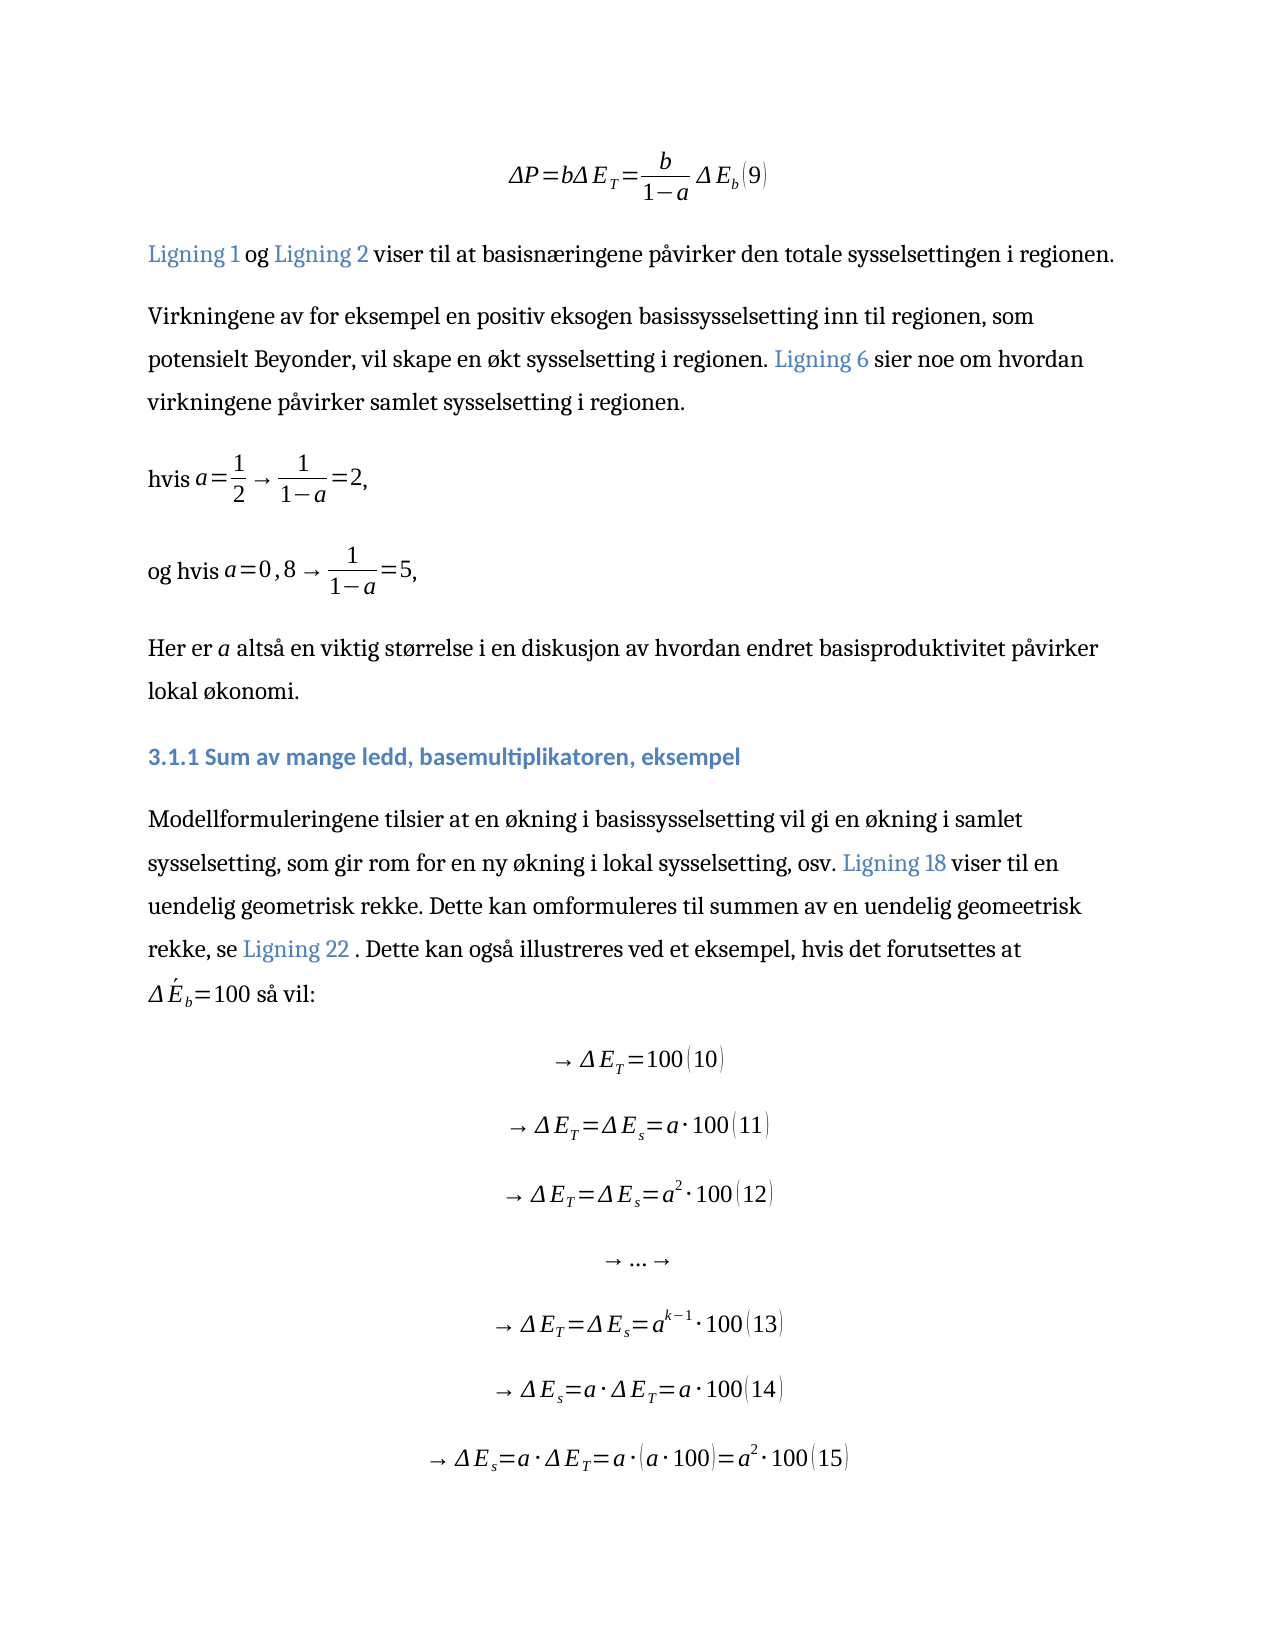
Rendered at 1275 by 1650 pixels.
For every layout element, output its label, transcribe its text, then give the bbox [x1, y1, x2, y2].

text og hvis , [148, 542, 1127, 601]
text hvis , [148, 450, 1127, 509]
text Virkningene av for eksempel en positiv eksogen basissysselsetting inn til regionen, som potensielt Beyonder, vil skape en økt sysselsetting i regionen. Ligning 6 sier noe om hvordan virkningene påvirker samlet sysselsetting i regionen. [148, 302, 1127, 417]
text Modellformuleringene tilsier at en økning i basissysselsetting vil gi en økning i samlet sysselsetting, som gir rom for en ny økning i lokal sysselsetting, osv. Ligning 18 viser til en uendelig geometrisk rekke. Dette kan omformuleres til summen av en uendelig geomeetrisk rekke, se Ligning 22 . Dette kan også illustreres ved et eksempel, hvis det forutsettes at så vil: [148, 805, 1127, 1011]
text Her er altså en viktig størrelse i en diskusjon av hvordan endret basisproduktivitet påvirker lokal økonomi. [148, 634, 1127, 706]
subtitle 3.1.1 Sum av mange ledd, basemultiplikatoren, eksempel [148, 741, 1127, 771]
text Ligning 1 og Ligning 2 viser til at basisnæringene påvirker den totale sysselsettingen i regionen. [148, 240, 1127, 268]
